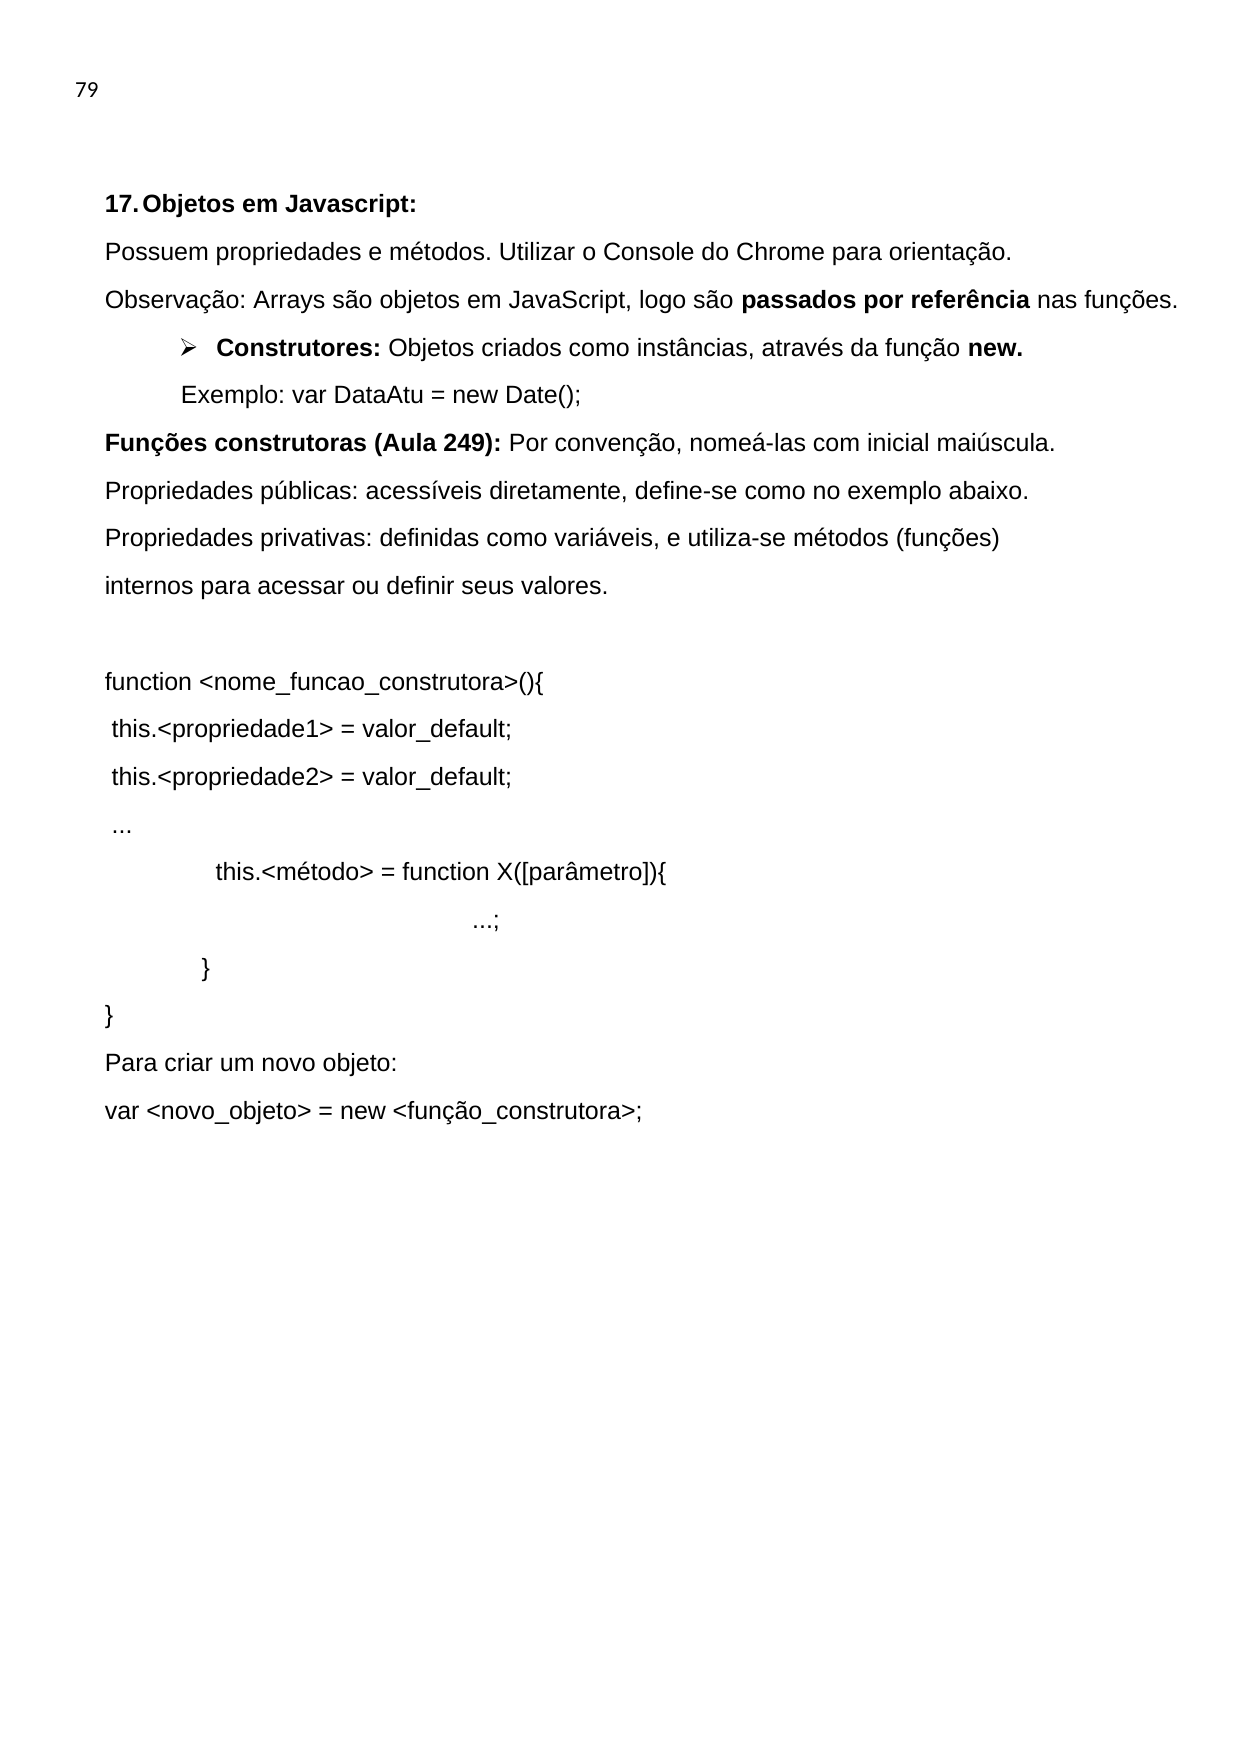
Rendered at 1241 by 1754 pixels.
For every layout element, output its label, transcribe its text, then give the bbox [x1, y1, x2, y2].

text this.<propriedade1> = valor_default; [104, 714, 1221, 743]
text ...; [104, 905, 1221, 934]
text Possuem propriedades e métodos. Utilizar o Console do Chrome para orientação. [104, 237, 1221, 266]
text ... [104, 810, 1221, 838]
text Observação: Arrays são objetos em JavaScript, logo são passados por referência nas funções. [104, 285, 1221, 313]
text this.<método> = function X([parâmetro]){ [104, 857, 1221, 886]
text } [104, 1001, 1221, 1029]
text Exemplo: var DataAtu = new Date(); [104, 380, 1221, 409]
text Funções construtoras (Aula 249): Por convenção, nomeá-las com inicial maiúscula. [104, 428, 1221, 457]
list Objetos em Javascript: [104, 189, 1221, 218]
text var <novo_objeto> = new <função_construtora>; [104, 1096, 1221, 1125]
text internos para acessar ou definir seus valores. [104, 571, 1221, 600]
text Para criar um novo objeto: [104, 1048, 1221, 1077]
text Propriedades privativas: definidas como variáveis, e utiliza-se métodos (funções) [104, 523, 1221, 552]
text function <nome_funcao_construtora>(){ [104, 667, 1221, 695]
text Propriedades públicas: acessíveis diretamente, define-se como no exemplo abaixo. [104, 476, 1221, 504]
text } [104, 953, 1221, 982]
list Construtores: Objetos criados como instâncias, através da função new. [178, 332, 1221, 361]
text this.<propriedade2> = valor_default; [104, 762, 1221, 791]
